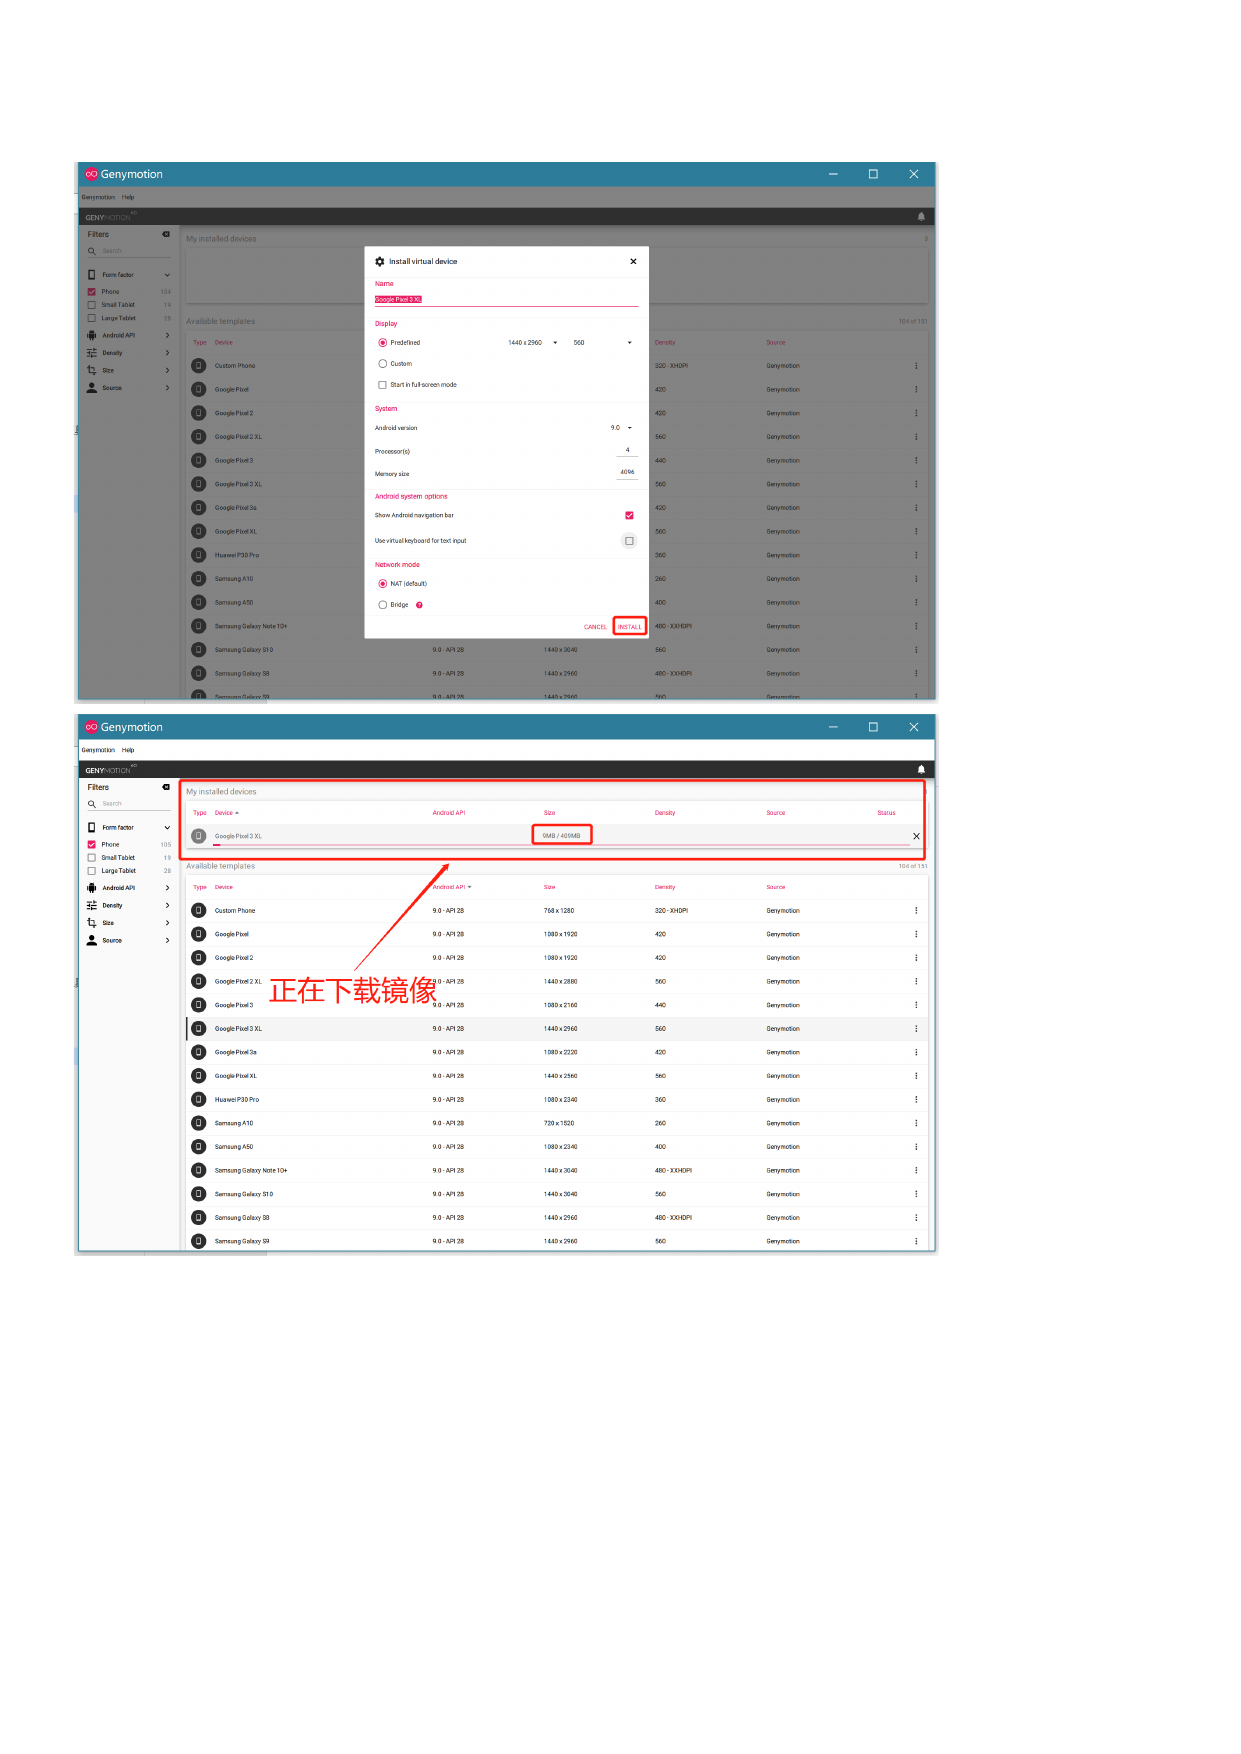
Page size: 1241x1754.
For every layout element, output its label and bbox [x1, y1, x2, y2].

picture [73, 714, 939, 1256]
picture [73, 162, 939, 704]
